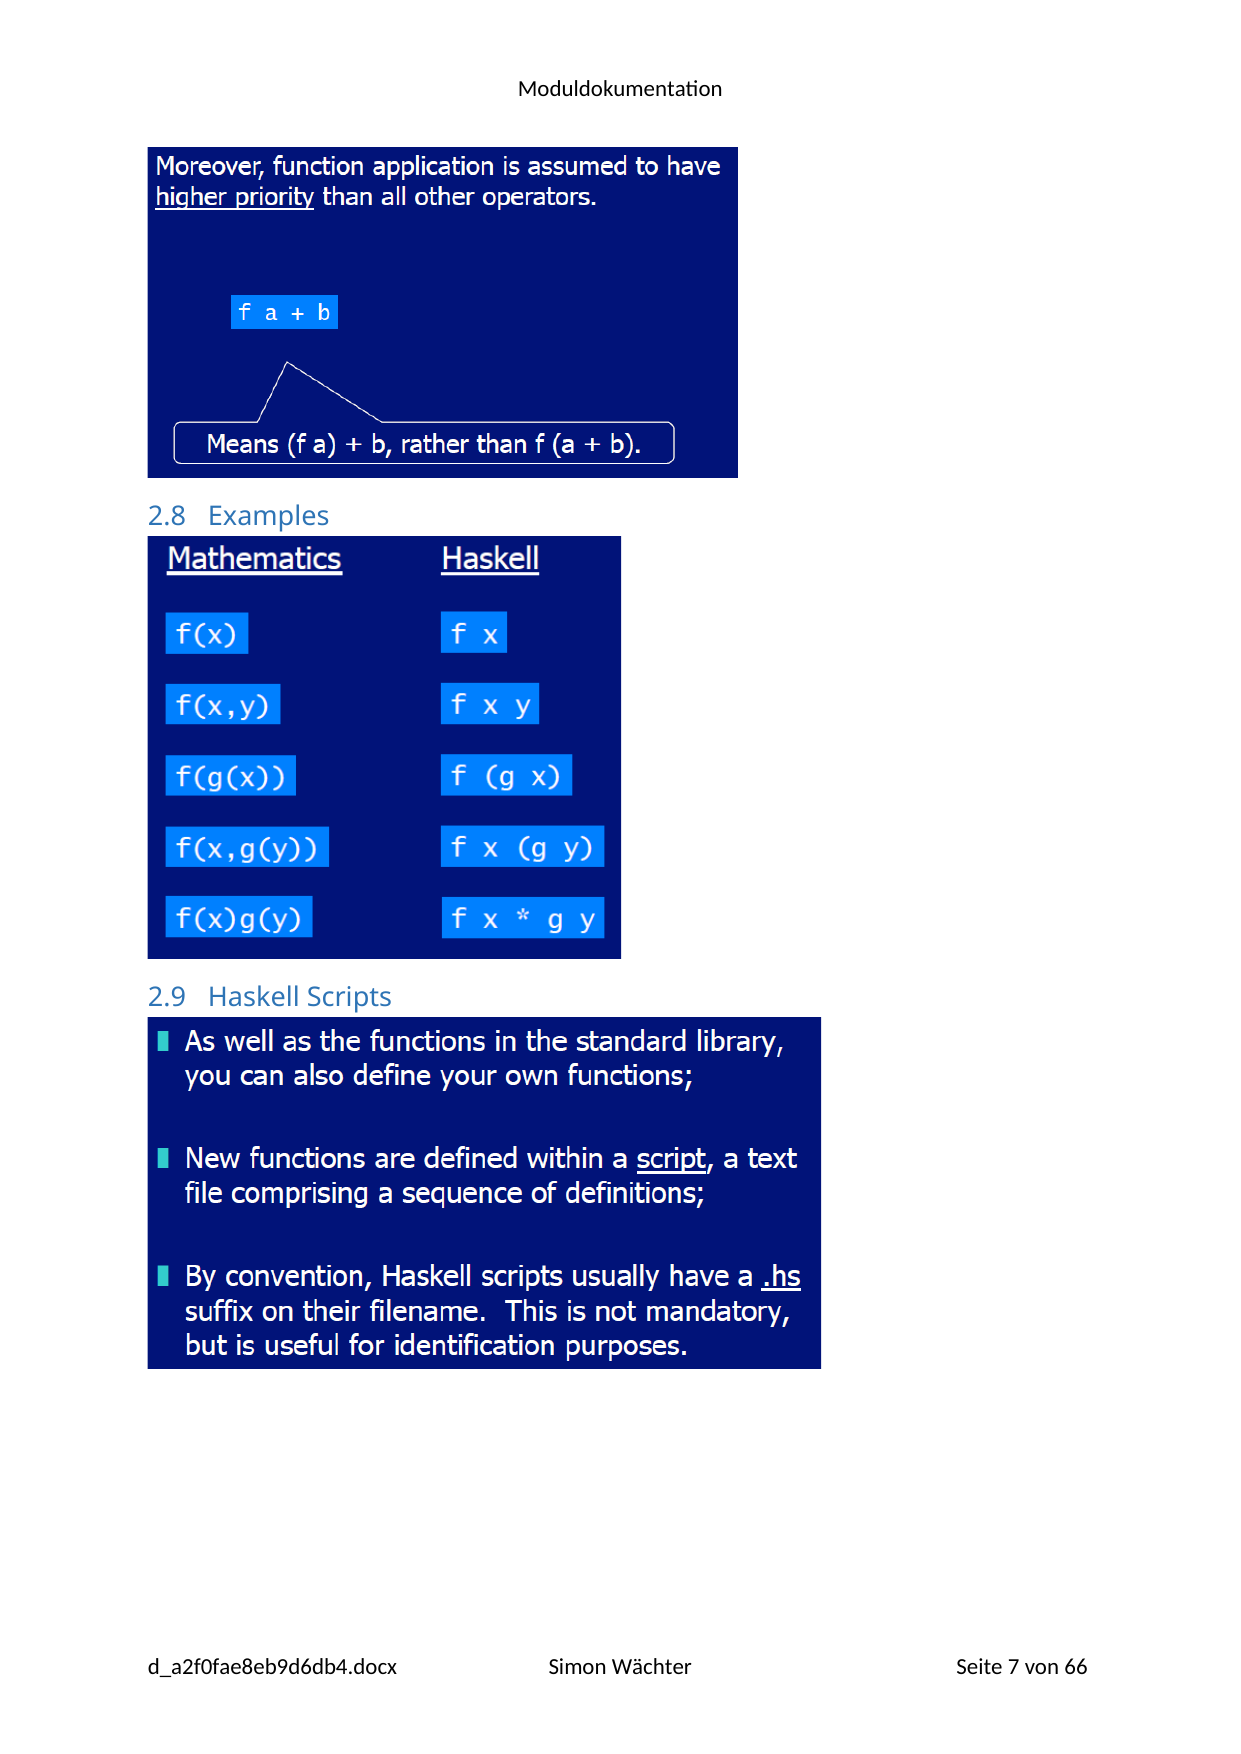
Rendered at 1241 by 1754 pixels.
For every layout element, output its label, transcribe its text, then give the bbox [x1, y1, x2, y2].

picture [147, 536, 622, 959]
picture [147, 1017, 822, 1369]
subtitle Examples [148, 497, 1093, 534]
picture [147, 147, 738, 478]
subtitle Haskell Scripts [148, 977, 1093, 1014]
